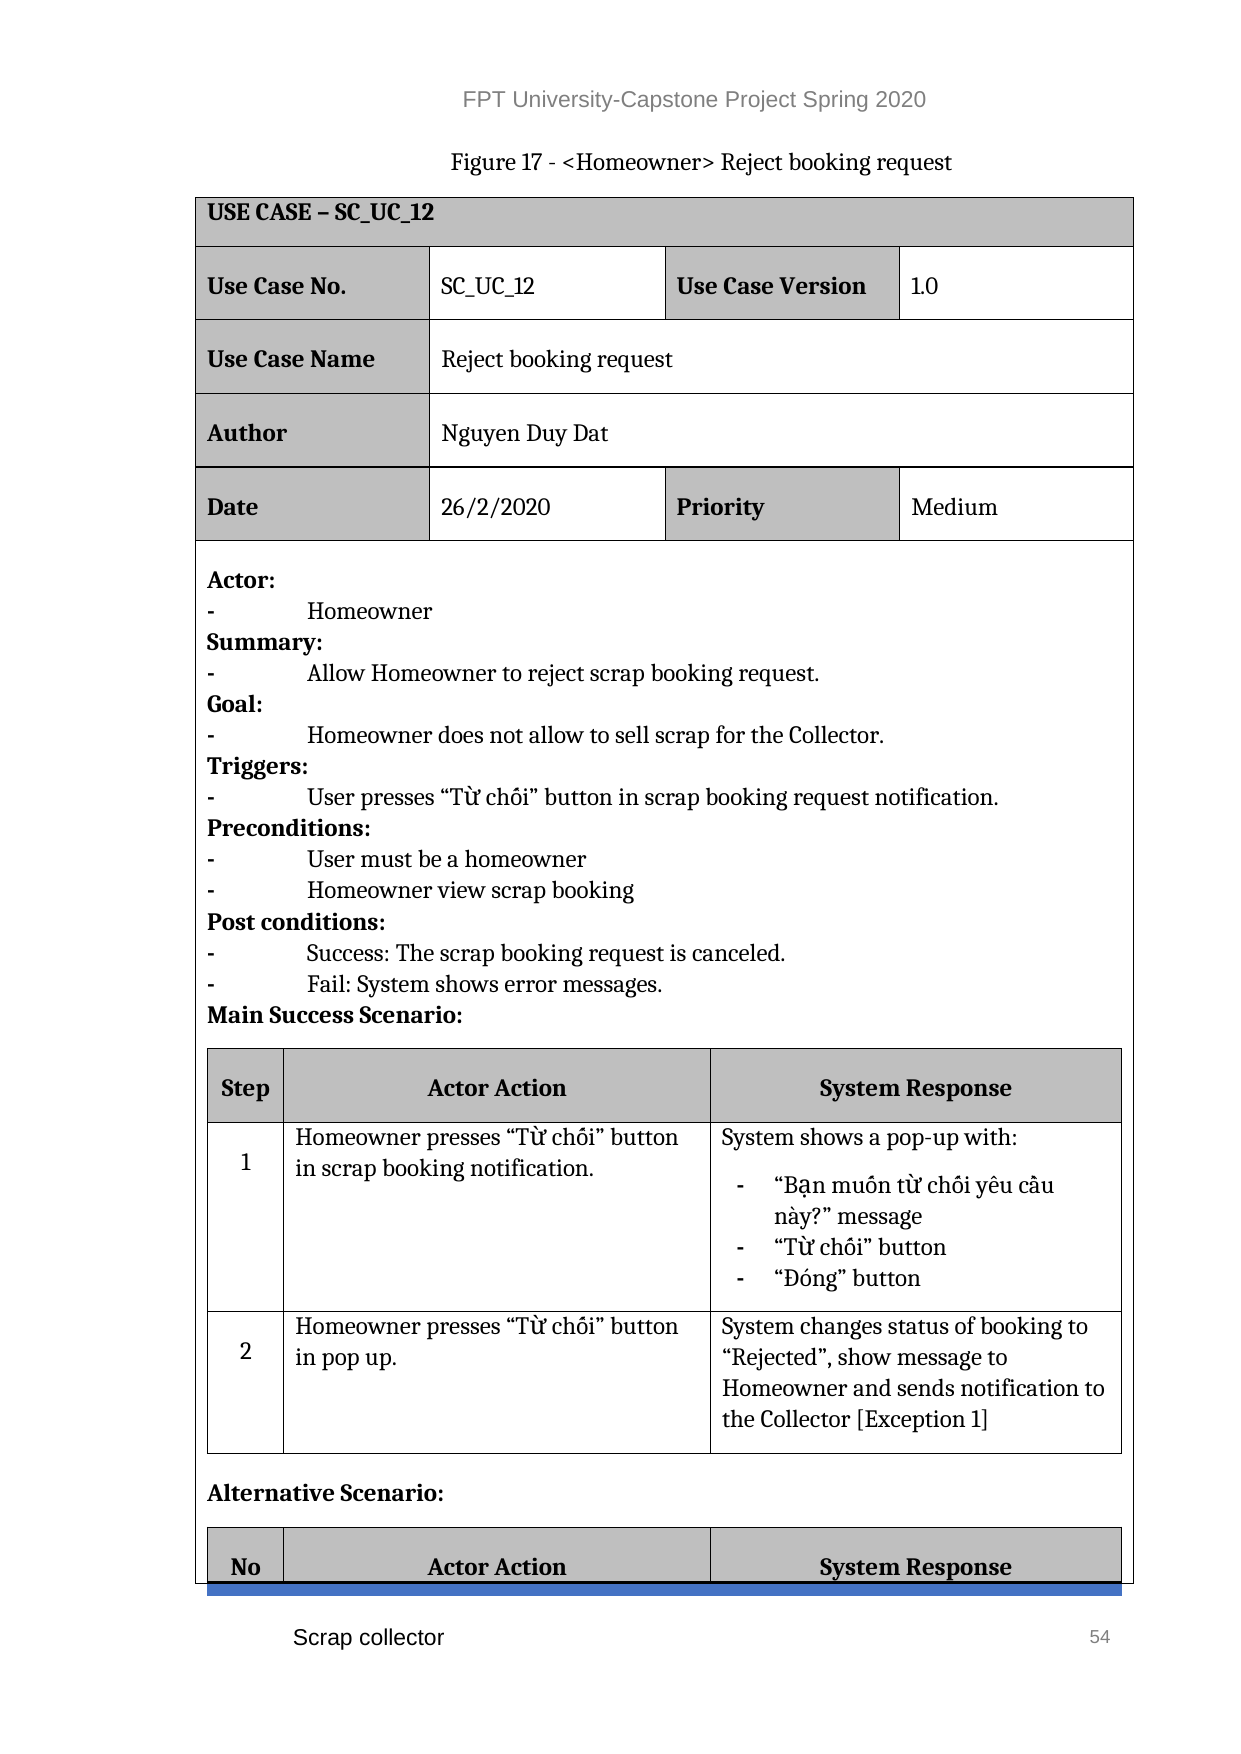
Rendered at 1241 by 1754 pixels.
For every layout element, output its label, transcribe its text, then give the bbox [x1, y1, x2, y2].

table_cell Author [196, 394, 429, 466]
table_cell Use Case Name [196, 320, 429, 393]
table_cell 1.0 [900, 247, 1133, 319]
text Figure 17 - <Homeowner> Reject booking request [207, 148, 1122, 176]
table_cell Use Case Version [666, 247, 899, 319]
table_header USE CASE – SC_UC_12 [196, 198, 1133, 246]
table_cell Priority [666, 468, 899, 540]
table_cell 26/2/2020 [430, 468, 665, 540]
table_cell Nguyen Duy Dat [430, 394, 1133, 466]
table_cell Use Case No. [196, 247, 429, 319]
table_cell Reject booking request [430, 320, 1133, 393]
table_cell Medium [900, 468, 1133, 540]
table_cell SC_UC_12 [430, 247, 665, 319]
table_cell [196, 541, 1133, 1582]
table_cell Date [196, 468, 429, 540]
